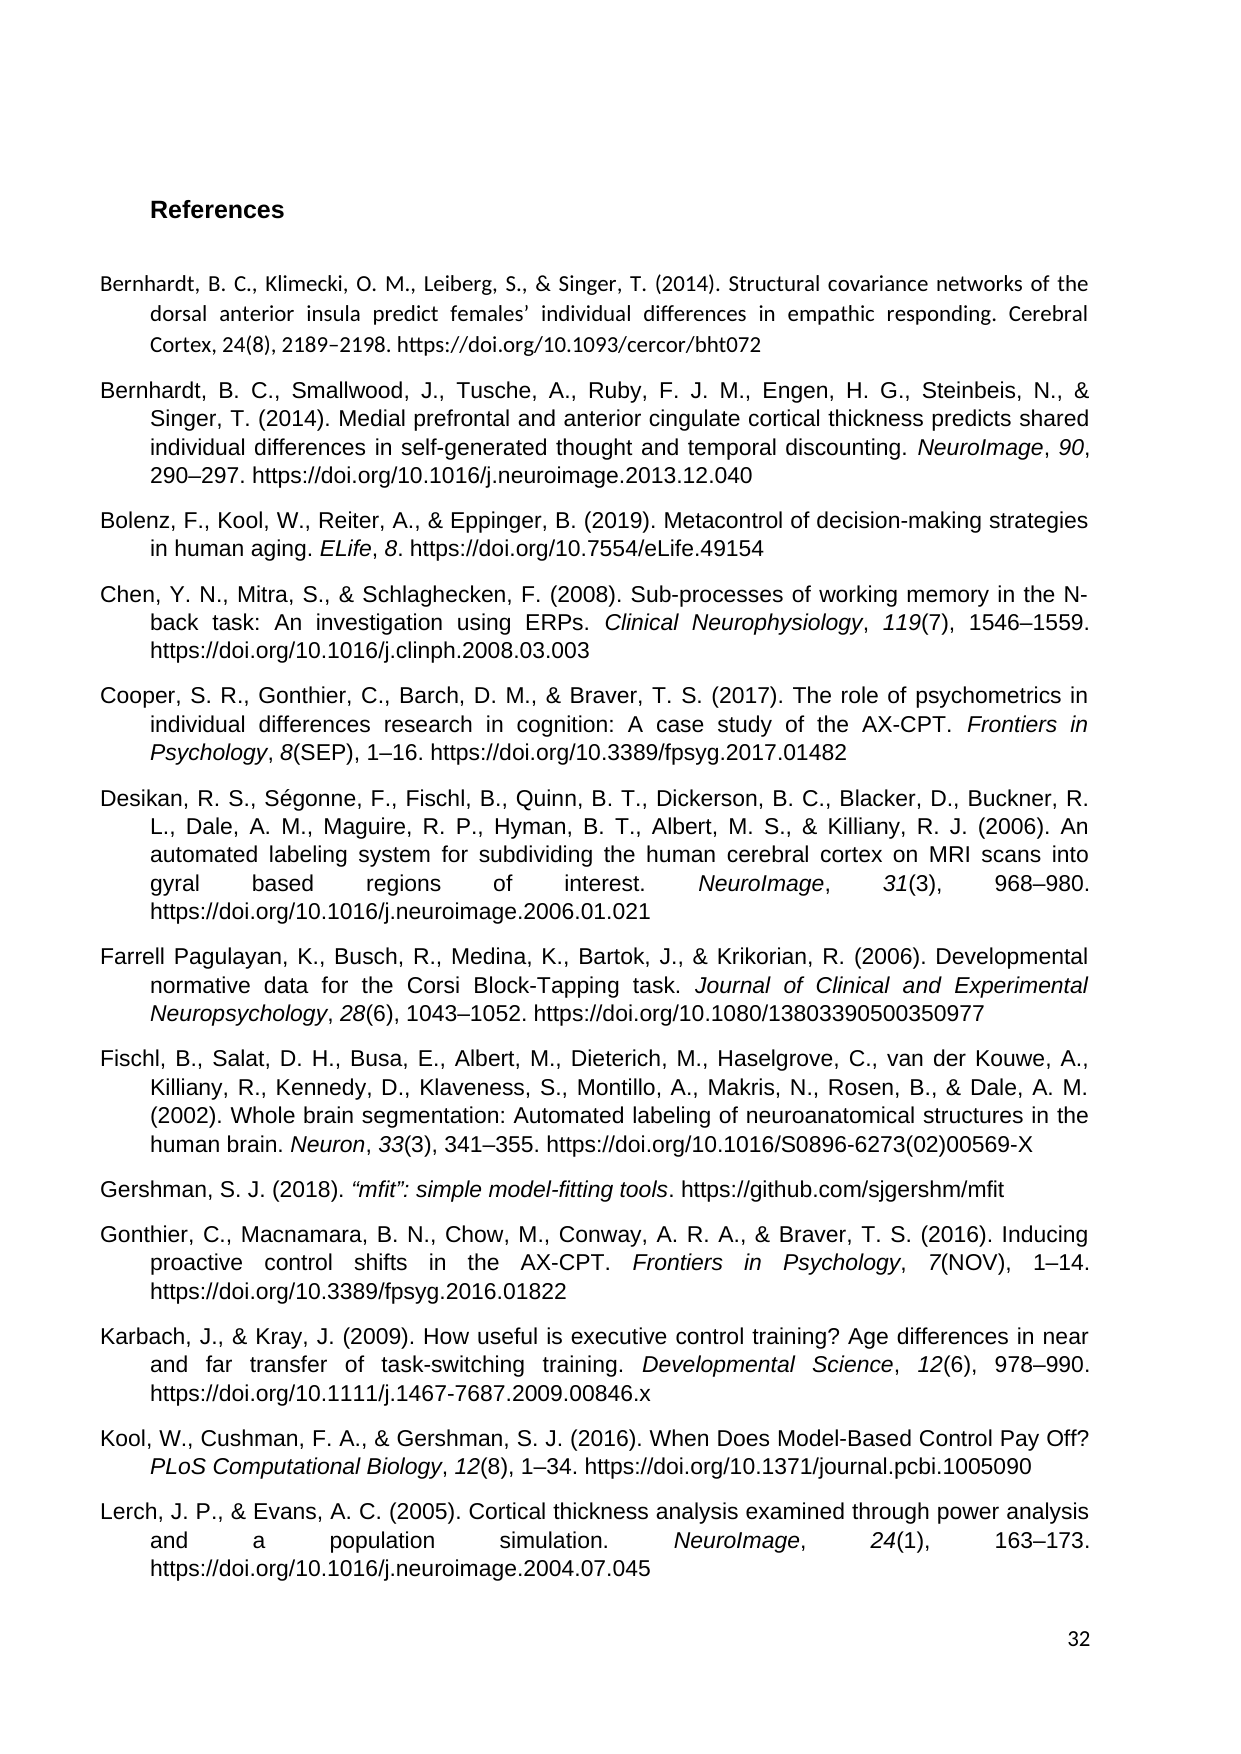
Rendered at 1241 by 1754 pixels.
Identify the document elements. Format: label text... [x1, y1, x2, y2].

text References [150, 195, 1090, 224]
